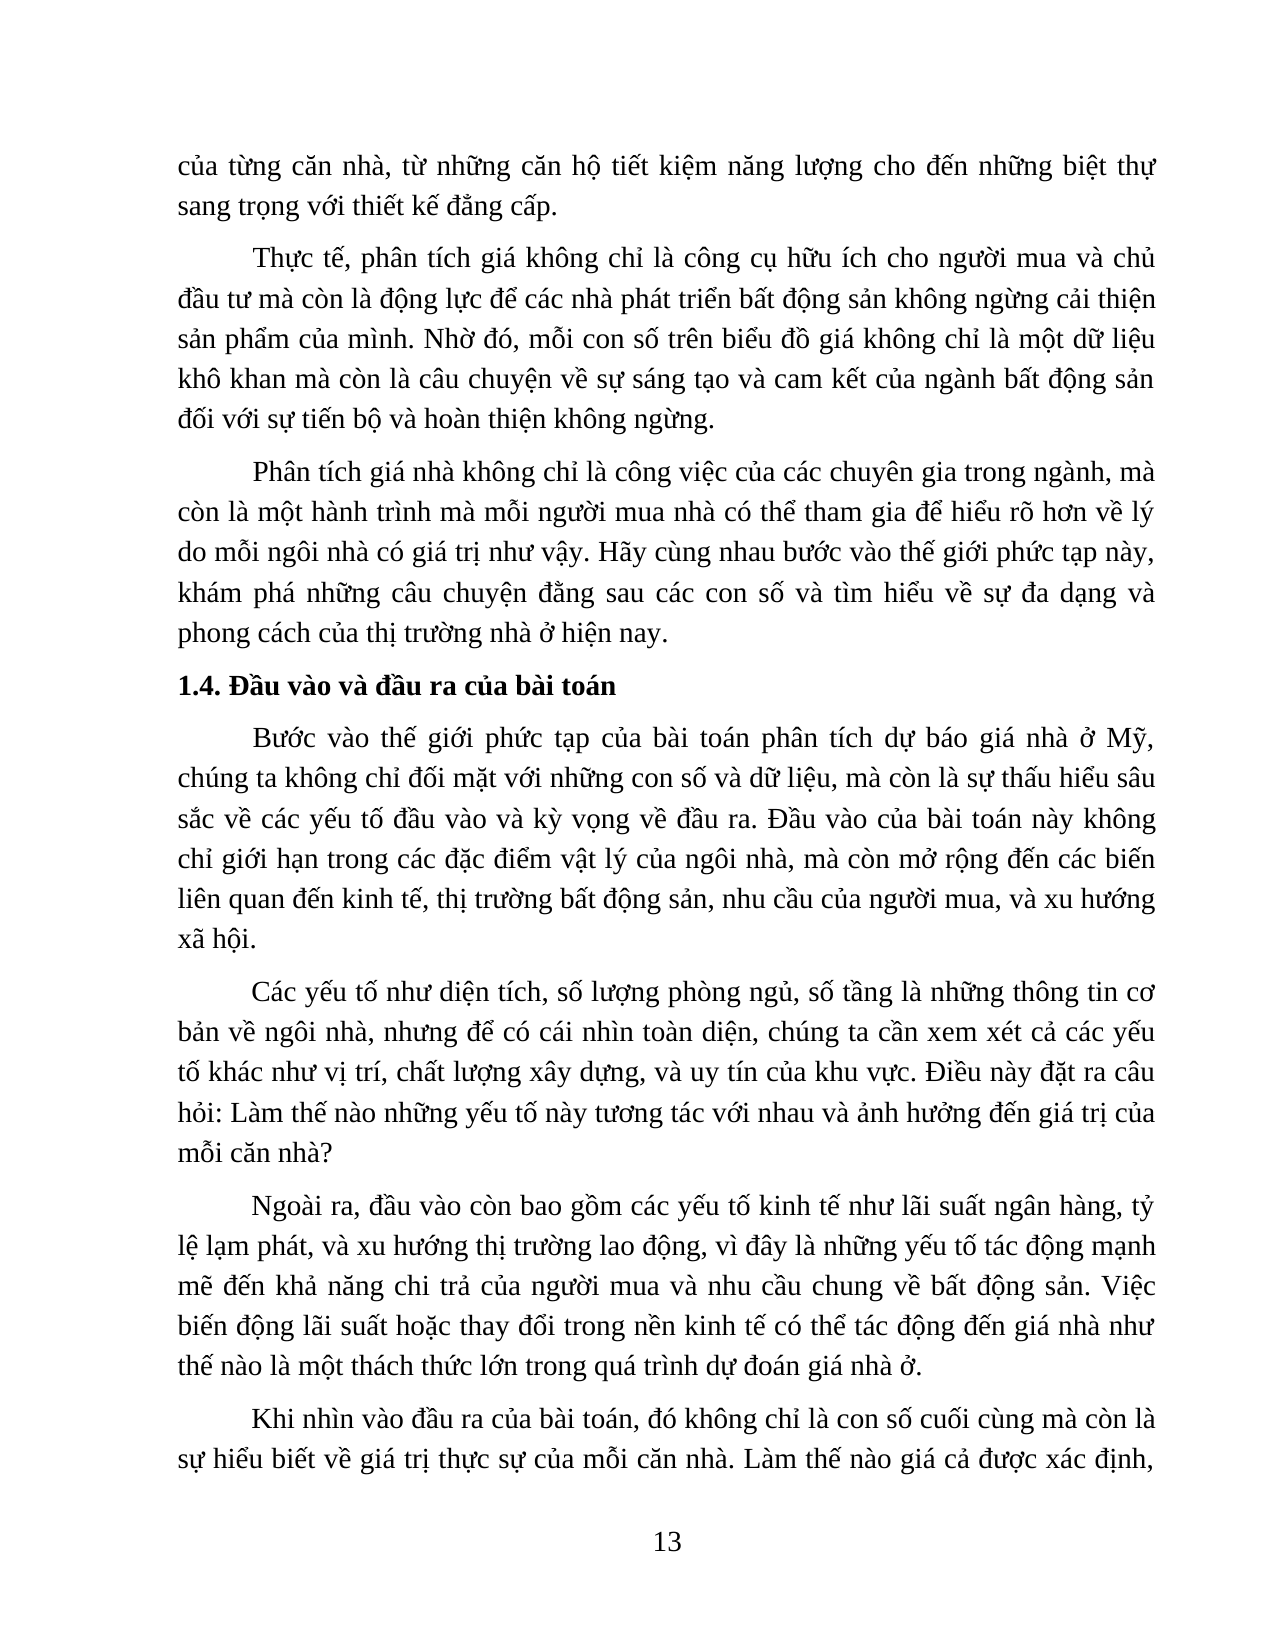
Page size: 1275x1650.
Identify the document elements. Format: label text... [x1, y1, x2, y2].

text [177, 1401, 1157, 1475]
text Các yếu tố như diện tích, số lượng phòng ngủ, số tầng là những thông tin cơ bản về ngôi nhà, nhưng để có cái nhìn toàn diện, chúng ta cần xem xét cả các yếu tố khác như vị trí, chất lượng xây dựng, và uy tín của khu vực. Điều này đặt ra câu hỏi: Làm thế nào những yếu tố này tương tác với nhau và ảnh hưởng đến giá trị của mỗi căn nhà? [177, 974, 1157, 1168]
text Thực tế, phân tích giá không chỉ là công cụ hữu ích cho người mua và chủ đầu tư mà còn là động lực để các nhà phát triển bất động sản không ngừng cải thiện sản phẩm của mình. Nhờ đó, mỗi con số trên biểu đồ giá không chỉ là một dữ liệu khô khan mà còn là câu chuyện về sự sáng tạo và cam kết của ngành bất động sản đối với sự tiến bộ và hoàn thiện không ngừng. [177, 241, 1157, 435]
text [177, 148, 1157, 221]
text Phân tích giá nhà không chỉ là công việc của các chuyên gia trong ngành, mà còn là một hành trình mà mỗi người mua nhà có thể tham gia để hiểu rõ hơn về lý do mỗi ngôi nhà có giá trị như vậy. Hãy cùng nhau bước vào thế giới phức tạp này, khám phá những câu chuyện đằng sau các con số và tìm hiểu về sự đa dạng và phong cách của thị trường nhà ở hiện nay. [177, 454, 1157, 648]
text Ngoài ra, đầu vào còn bao gồm các yếu tố kinh tế như lãi suất ngân hàng, tỷ lệ lạm phát, và xu hướng thị trường lao động, vì đây là những yếu tố tác động mạnh mẽ đến khả năng chi trả của người mua và nhu cầu chung về bất động sản. Việc biến động lãi suất hoặc thay đổi trong nền kinh tế có thể tác động đến giá nhà như thế nào là một thách thức lớn trong quá trình dự đoán giá nhà ở. [177, 1188, 1157, 1382]
text Bước vào thế giới phức tạp của bài toán phân tích dự báo giá nhà ở Mỹ, chúng ta không chỉ đối mặt với những con số và dữ liệu, mà còn là sự thấu hiểu sâu sắc về các yếu tố đầu vào và kỳ vọng về đầu ra. Đầu vào của bài toán này không chỉ giới hạn trong các đặc điểm vật lý của ngôi nhà, mà còn mở rộng đến các biến liên quan đến kinh tế, thị trường bất động sản, nhu cầu của người mua, và xu hướng xã hội. [177, 720, 1157, 955]
subtitle 1.4. Đầu vào và đầu ra của bài toán [177, 668, 1157, 701]
